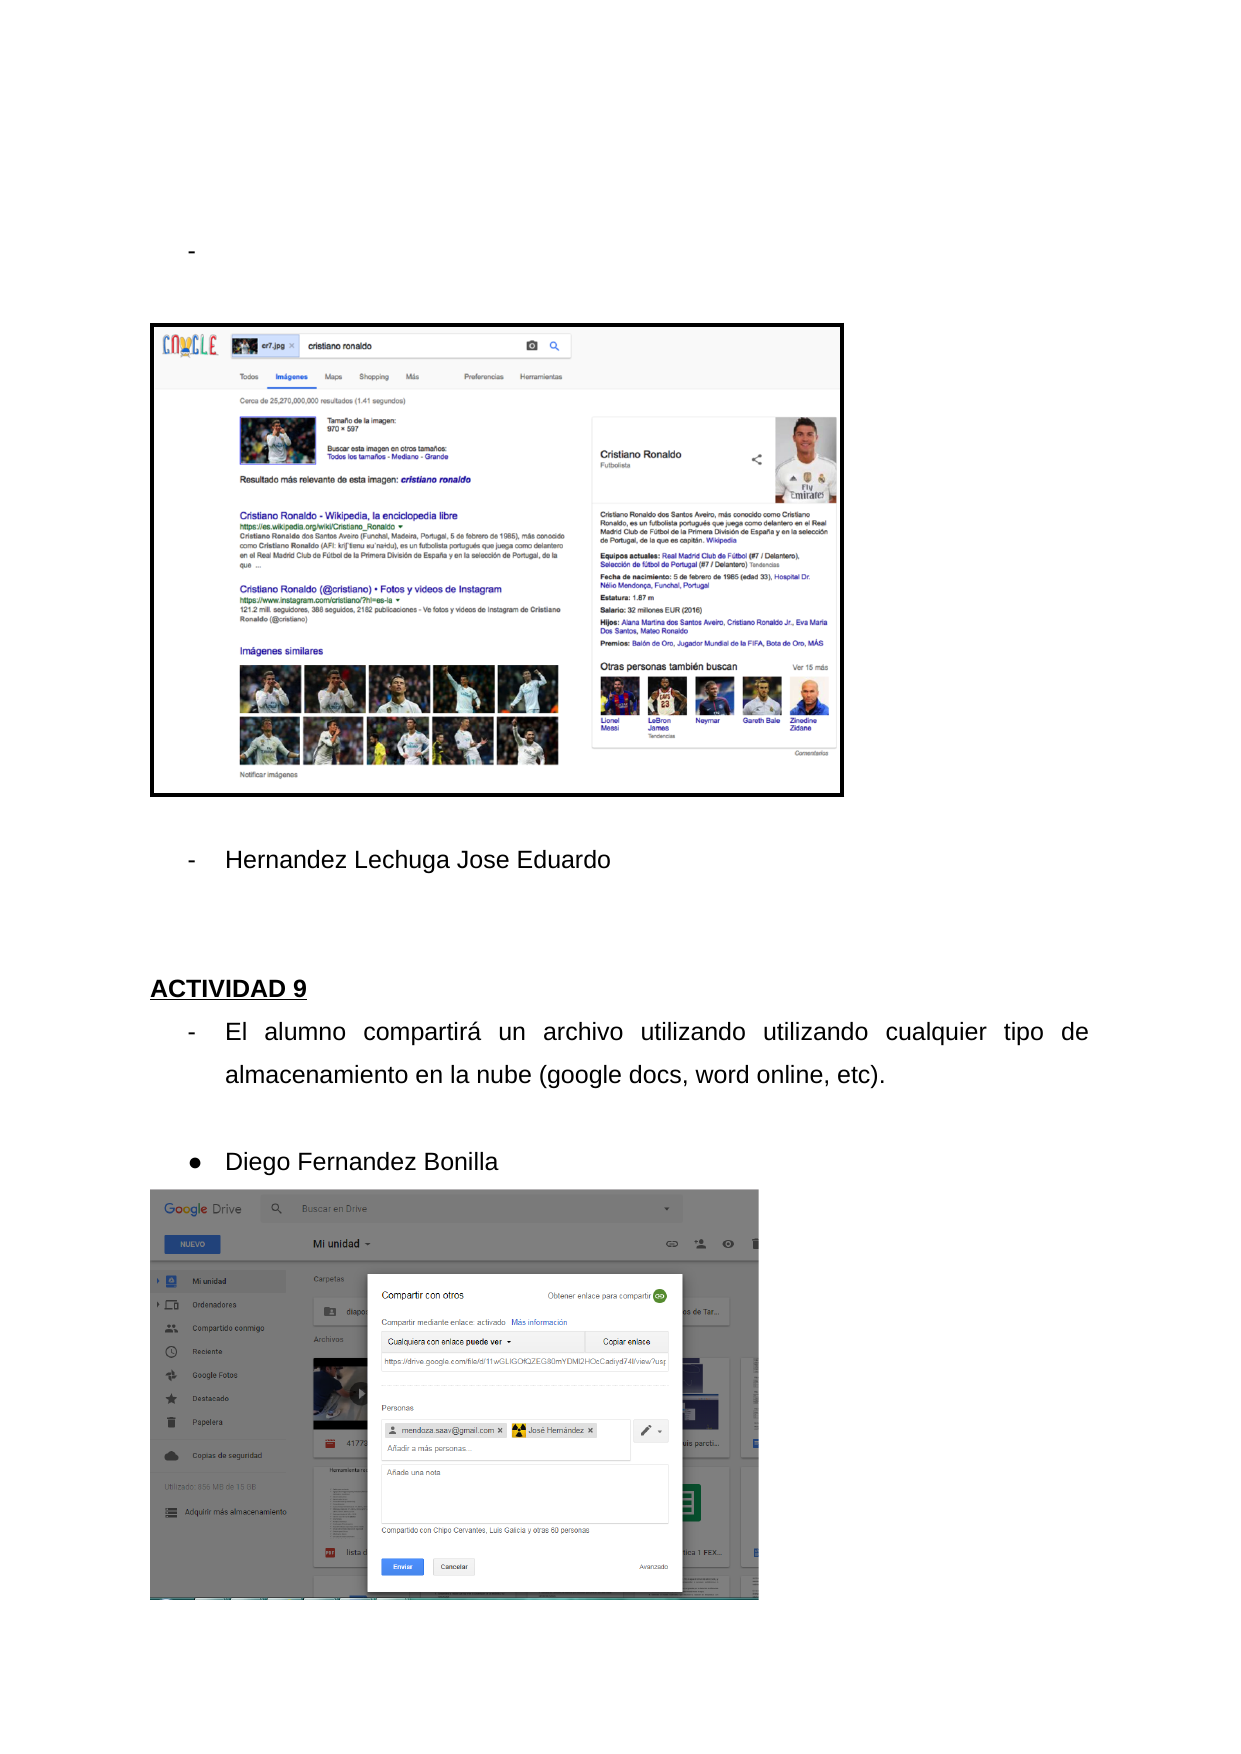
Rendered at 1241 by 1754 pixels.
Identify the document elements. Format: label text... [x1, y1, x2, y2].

picture [154, 327, 840, 793]
list Diego Fernandez Bonilla [187, 1147, 1090, 1175]
picture [150, 1189, 759, 1600]
list El alumno compartirá un archivo utilizando utilizando cualquier tipo de almacenamiento en la nube (google docs, word online, etc). [187, 1017, 1090, 1089]
text ACTIVIDAD 9 [150, 974, 1090, 1003]
